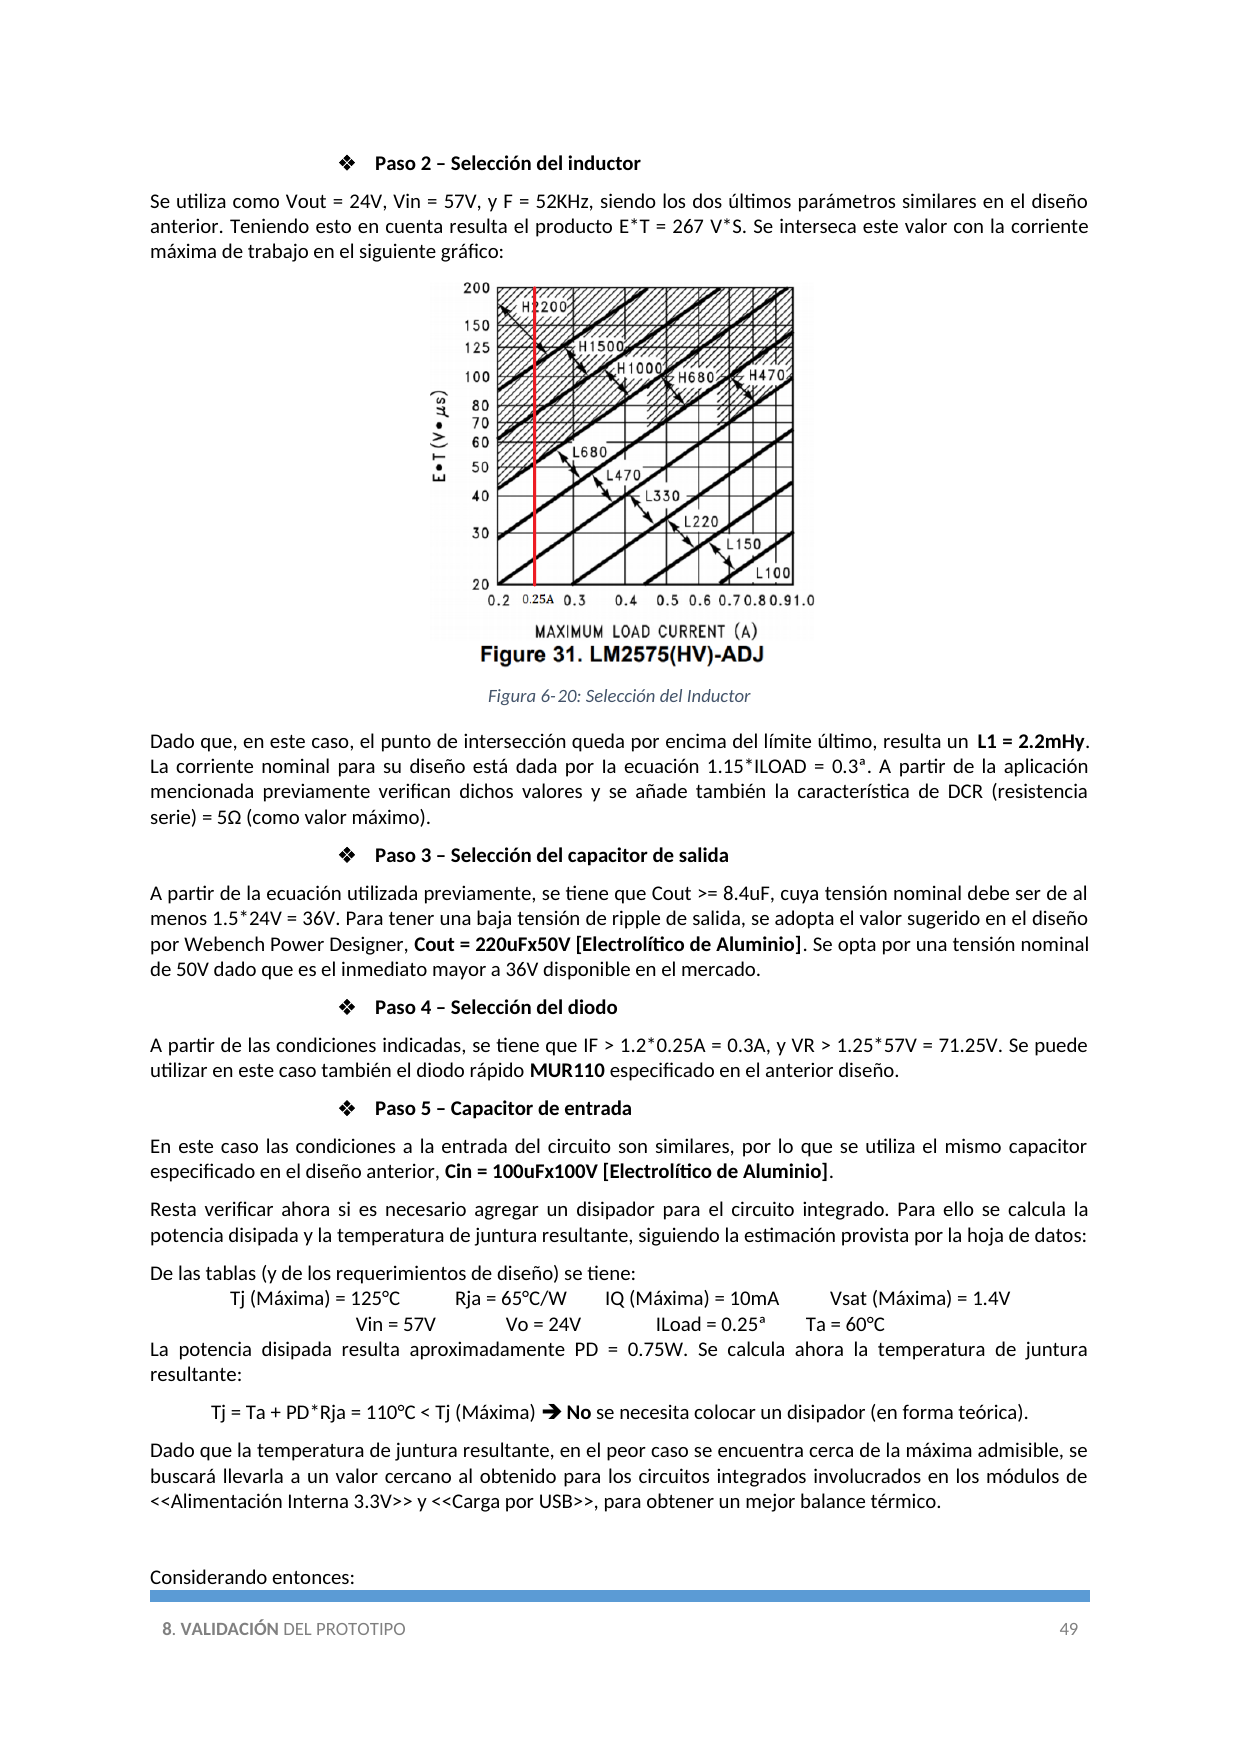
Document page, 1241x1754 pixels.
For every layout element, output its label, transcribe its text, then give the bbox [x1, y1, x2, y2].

text Vin = 57V Vo = 24V ILoad = 0.25ª Ta = 60°C [150, 1311, 1090, 1336]
text Considerando entonces: [150, 1564, 1090, 1589]
text A partir de la ecuación utilizada previamente, se tiene que Cout >= 8.4uF, cuya tensión nominal debe ser de al menos 1.5*24V = 36V. Para tener una baja tensión de ripple de salida, se adopta el valor sugerido en el diseño por Webench Power Designer, Cout = 220uFx50V [Electrolítico de Aluminio]. Se opta por una tensión nominal de 50V dado que es el inmediato mayor a 36V disponible en el mercado. [150, 880, 1090, 982]
text En este caso las condiciones a la entrada del circuito son similares, por lo que se utiliza el mismo capacitor especificado en el diseño anterior, Cin = 100uFx100V [Electrolítico de Aluminio]. [150, 1133, 1090, 1184]
text Se utiliza como Vout = 24V, Vin = 57V, y F = 52KHz, siendo los dos últimos parámetros similares en el diseño anterior. Teniendo esto en cuenta resulta el producto E*T = 267 V*S. Se interseca este valor con la corriente máxima de trabajo en el siguiente gráfico: [150, 188, 1090, 264]
text De las tablas (y de los requerimientos de diseño) se tiene: [150, 1260, 1090, 1285]
text A partir de las condiciones indicadas, se tiene que IF > 1.2*0.25A = 0.3A, y VR > 1.25*57V = 71.25V. Se puede utilizar en este caso también el diodo rápido MUR110 especificado en el anterior diseño. [150, 1032, 1090, 1083]
list Paso 2 – Selección del inductor [337, 150, 1090, 175]
text La potencia disipada resulta aproximadamente PD = 0.75W. Se calcula ahora la temperatura de juntura resultante: [150, 1336, 1090, 1387]
text Tj (Máxima) = 125°C Rja = 65°C/W IQ (Máxima) = 10mA Vsat (Máxima) = 1.4V [150, 1285, 1090, 1311]
text Dado que, en este caso, el punto de intersección queda por encima del límite último, resulta un L1 = 2.2mHy. La corriente nominal para su diseño está dada por Ia ecuación 1.15*ILOAD = 0.3ª. A partir de la aplicación mencionada previamente verifican dichos valores y se añade también la característica de DCR (resistencia serie) = 5Ω (como valor máximo). [150, 728, 1090, 829]
text Dado que la temperatura de juntura resultante, en el peor caso se encuentra cerca de la máxima admisible, se buscará llevarla a un valor cercano al obtenido para los circuitos integrados involucrados en los módulos de <<Alimentación Interna 3.3V>> y <<Carga por USB>>, para obtener un mejor balance térmico. [150, 1437, 1090, 1514]
text Tj = Ta + PD*Rja = 110°C < Tj (Máxima) No se necesita colocar un disipador (en forma teórica). [150, 1399, 1090, 1425]
list Paso 4 – Selección del diodo [337, 994, 1090, 1019]
text Resta verificar ahora si es necesario agregar un disipador para el circuito integrado. Para ello se calcula la potencia disipada y la temperatura de juntura resultante, siguiendo la estimación provista por la hoja de datos: [150, 1197, 1090, 1247]
list Paso 3 – Selección del capacitor de salida [337, 842, 1090, 867]
list Paso 5 – Capacitor de entrada [337, 1095, 1090, 1121]
picture [423, 276, 817, 672]
